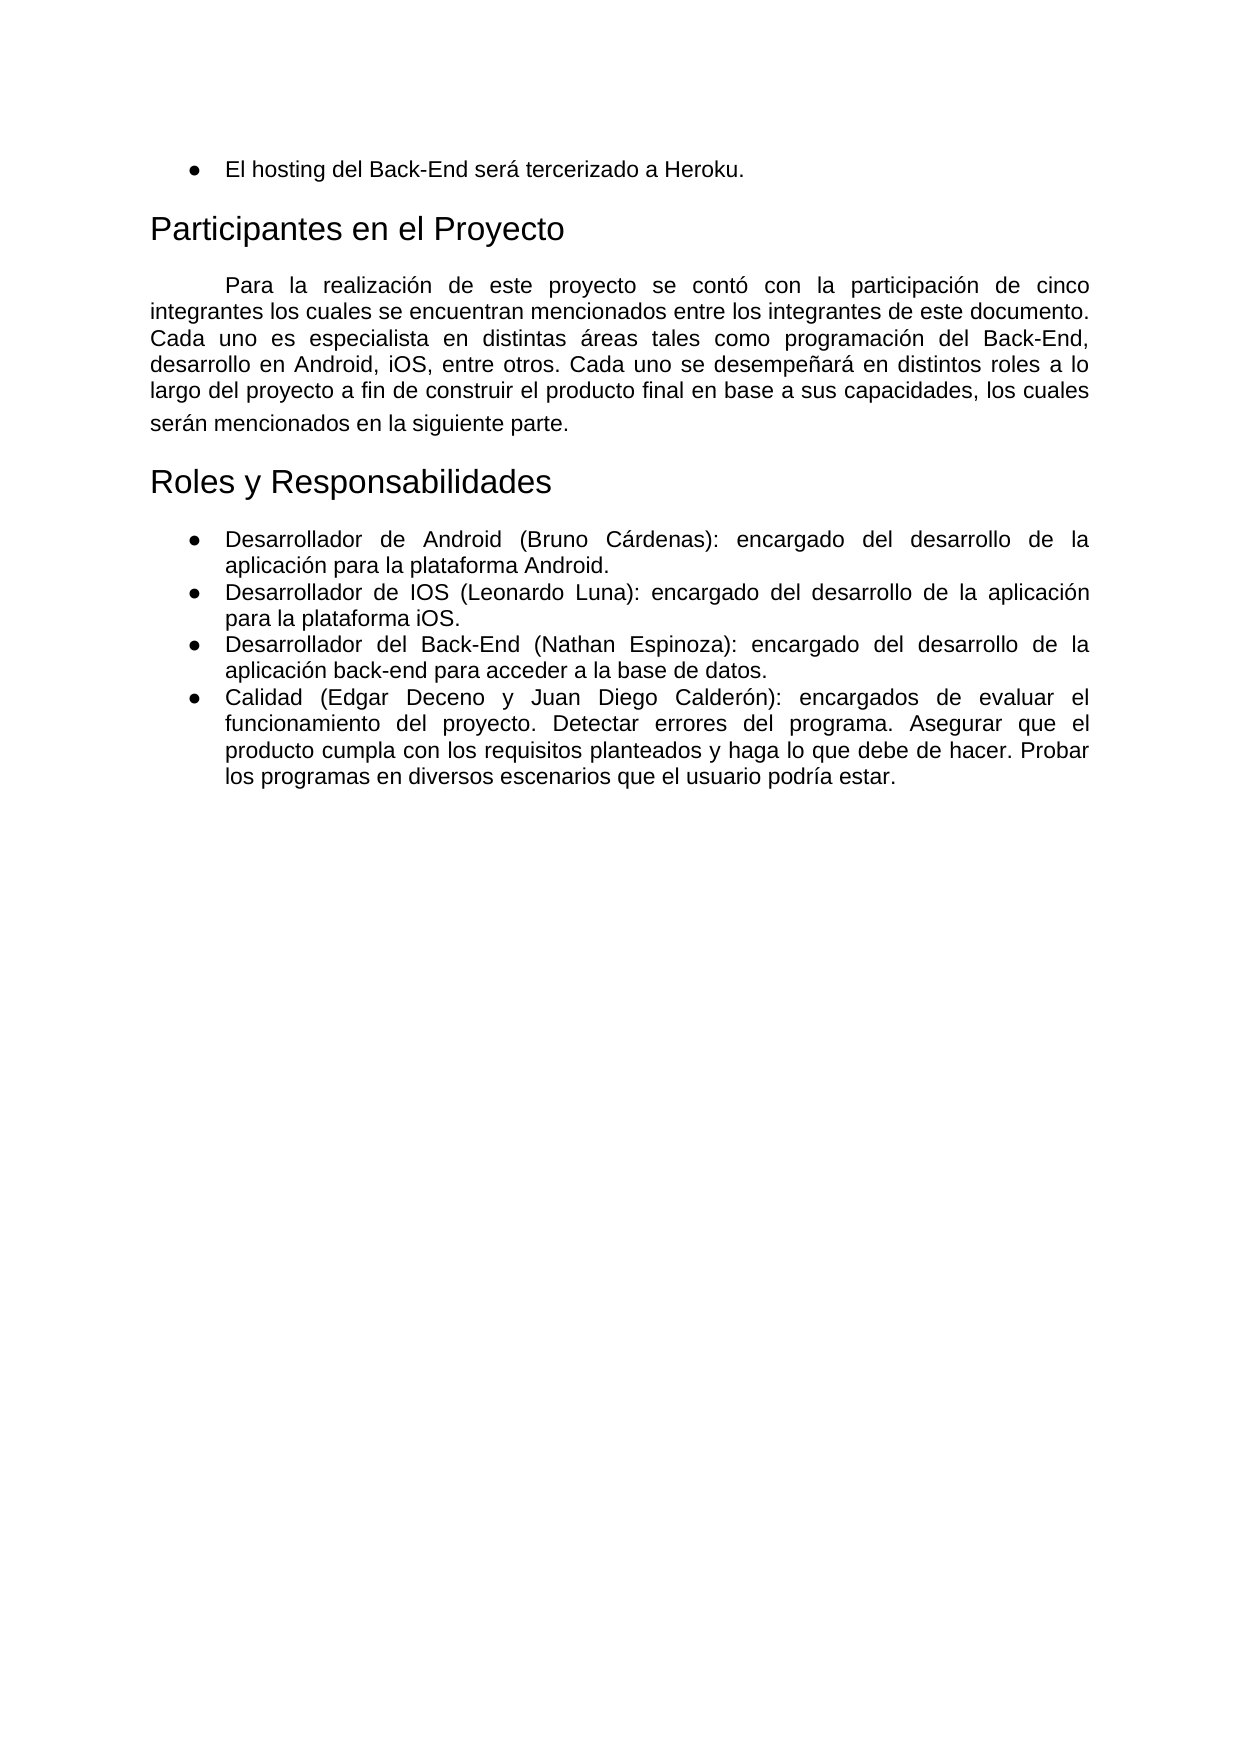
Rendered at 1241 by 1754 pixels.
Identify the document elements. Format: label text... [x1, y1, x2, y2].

list Calidad (Edgar Deceno y Juan Diego Calderón): encargados de evaluar el funcionamiento del proyecto. Detectar errores del programa. Asegurar que el producto cumpla con los requisitos planteados y haga lo que debe de hacer. Probar los programas en diversos escenarios que el usuario podría estar. [187, 684, 1090, 789]
list El hosting del Back-End será tercerizado a Heroku. [187, 150, 1090, 183]
subtitle Participantes en el Proyecto [150, 208, 1090, 247]
text Para la realización de este proyecto se contó con la participación de cinco integrantes los cuales se encuentran mencionados entre los integrantes de este documento. Cada uno es especialista en distintas áreas tales como programación del Back-End, desarrollo en Android, iOS, entre otros. Cada uno se desempeñará en distintos roles a lo largo del proyecto a fin de construir el producto final en base a sus capacidades, los cuales serán mencionados en la siguiente parte. [150, 272, 1090, 437]
list Desarrollador de IOS (Leonardo Luna): encargado del desarrollo de la aplicación para la plataforma iOS. [187, 578, 1090, 631]
list Desarrollador del Back-End (Nathan Espinoza): encargado del desarrollo de la aplicación back-end para acceder a la base de datos. [187, 631, 1090, 684]
subtitle Roles y Responsabilidades [150, 462, 1090, 501]
list Desarrollador de Android (Bruno Cárdenas): encargado del desarrollo de la aplicación para la plataforma Android. [187, 526, 1090, 578]
